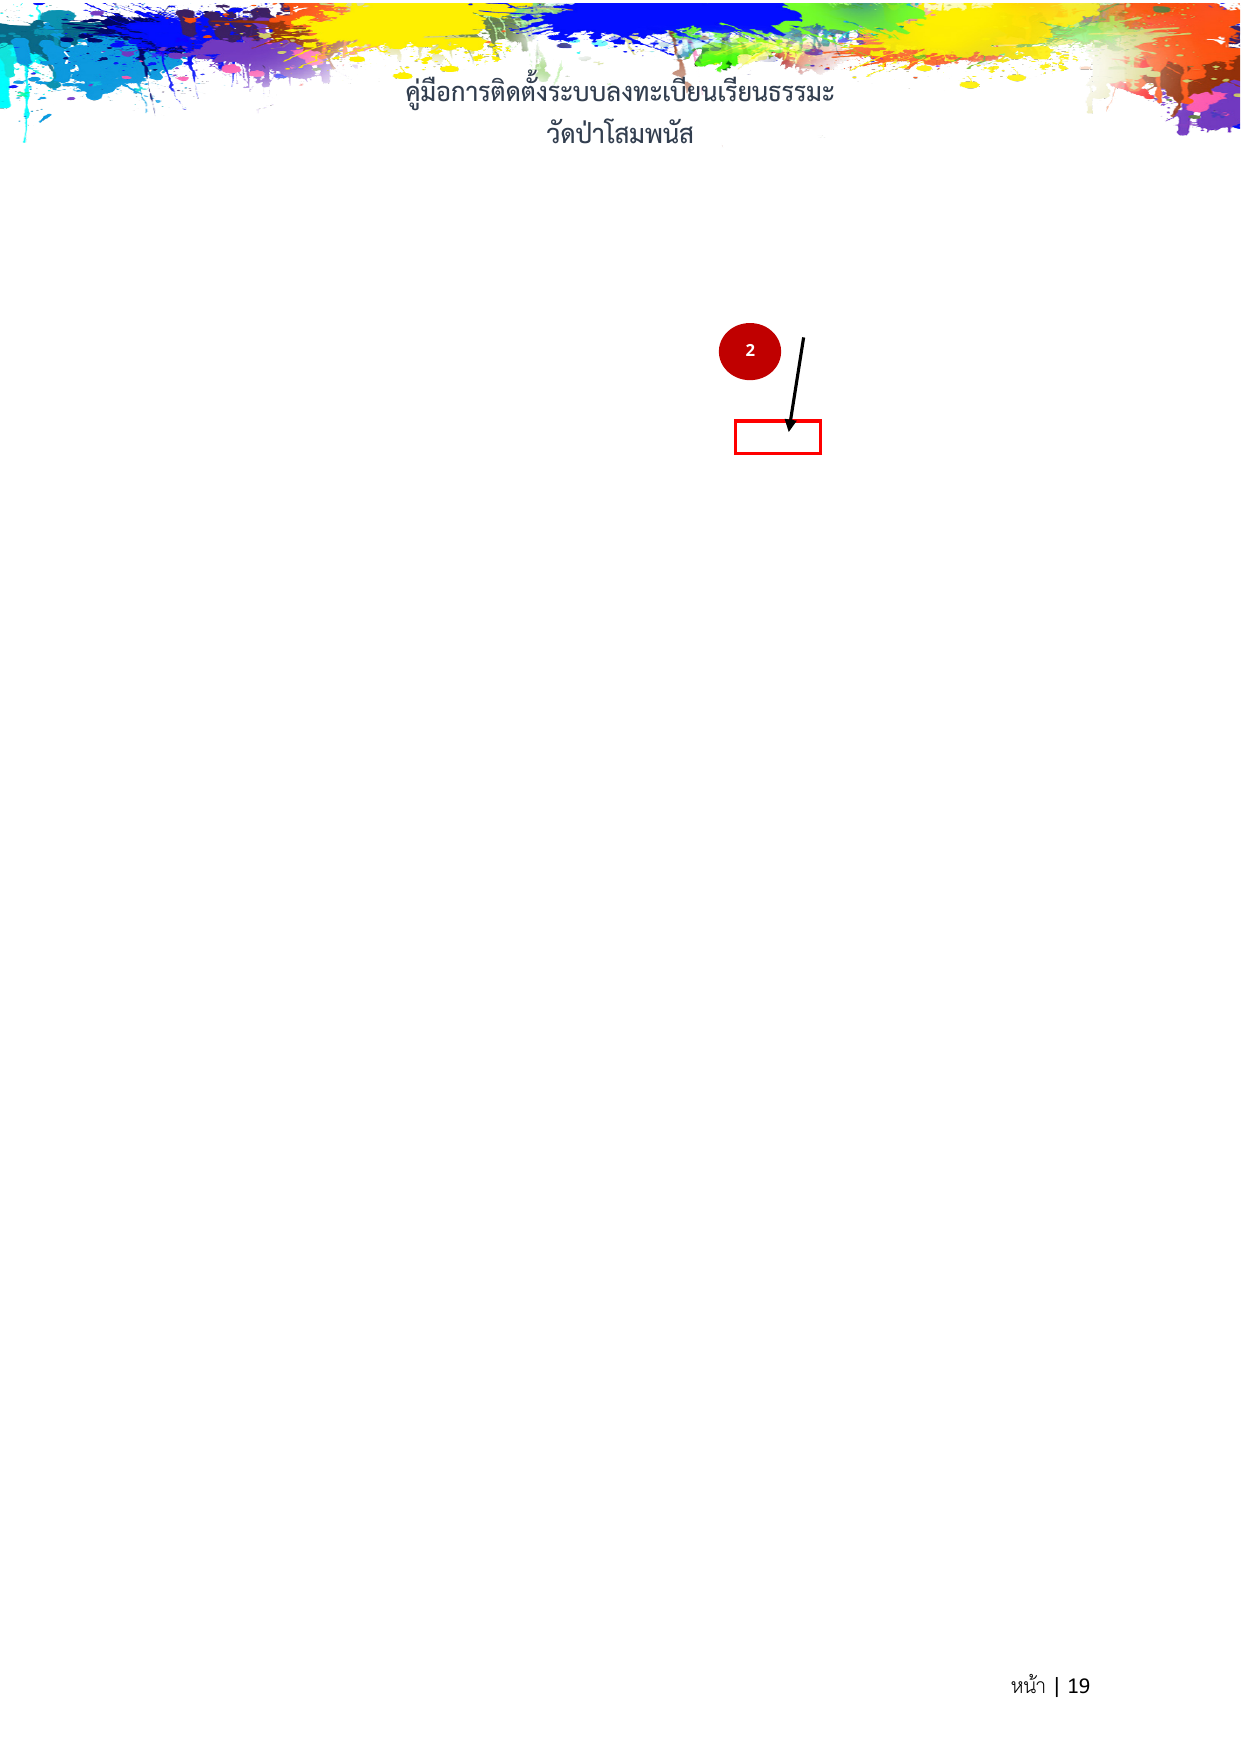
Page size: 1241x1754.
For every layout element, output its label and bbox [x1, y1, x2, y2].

picture [0, 3, 1241, 150]
picture [79, 34, 102, 42]
picture [61, 37, 73, 41]
picture [122, 50, 133, 56]
picture [70, 79, 84, 83]
picture [71, 66, 79, 71]
